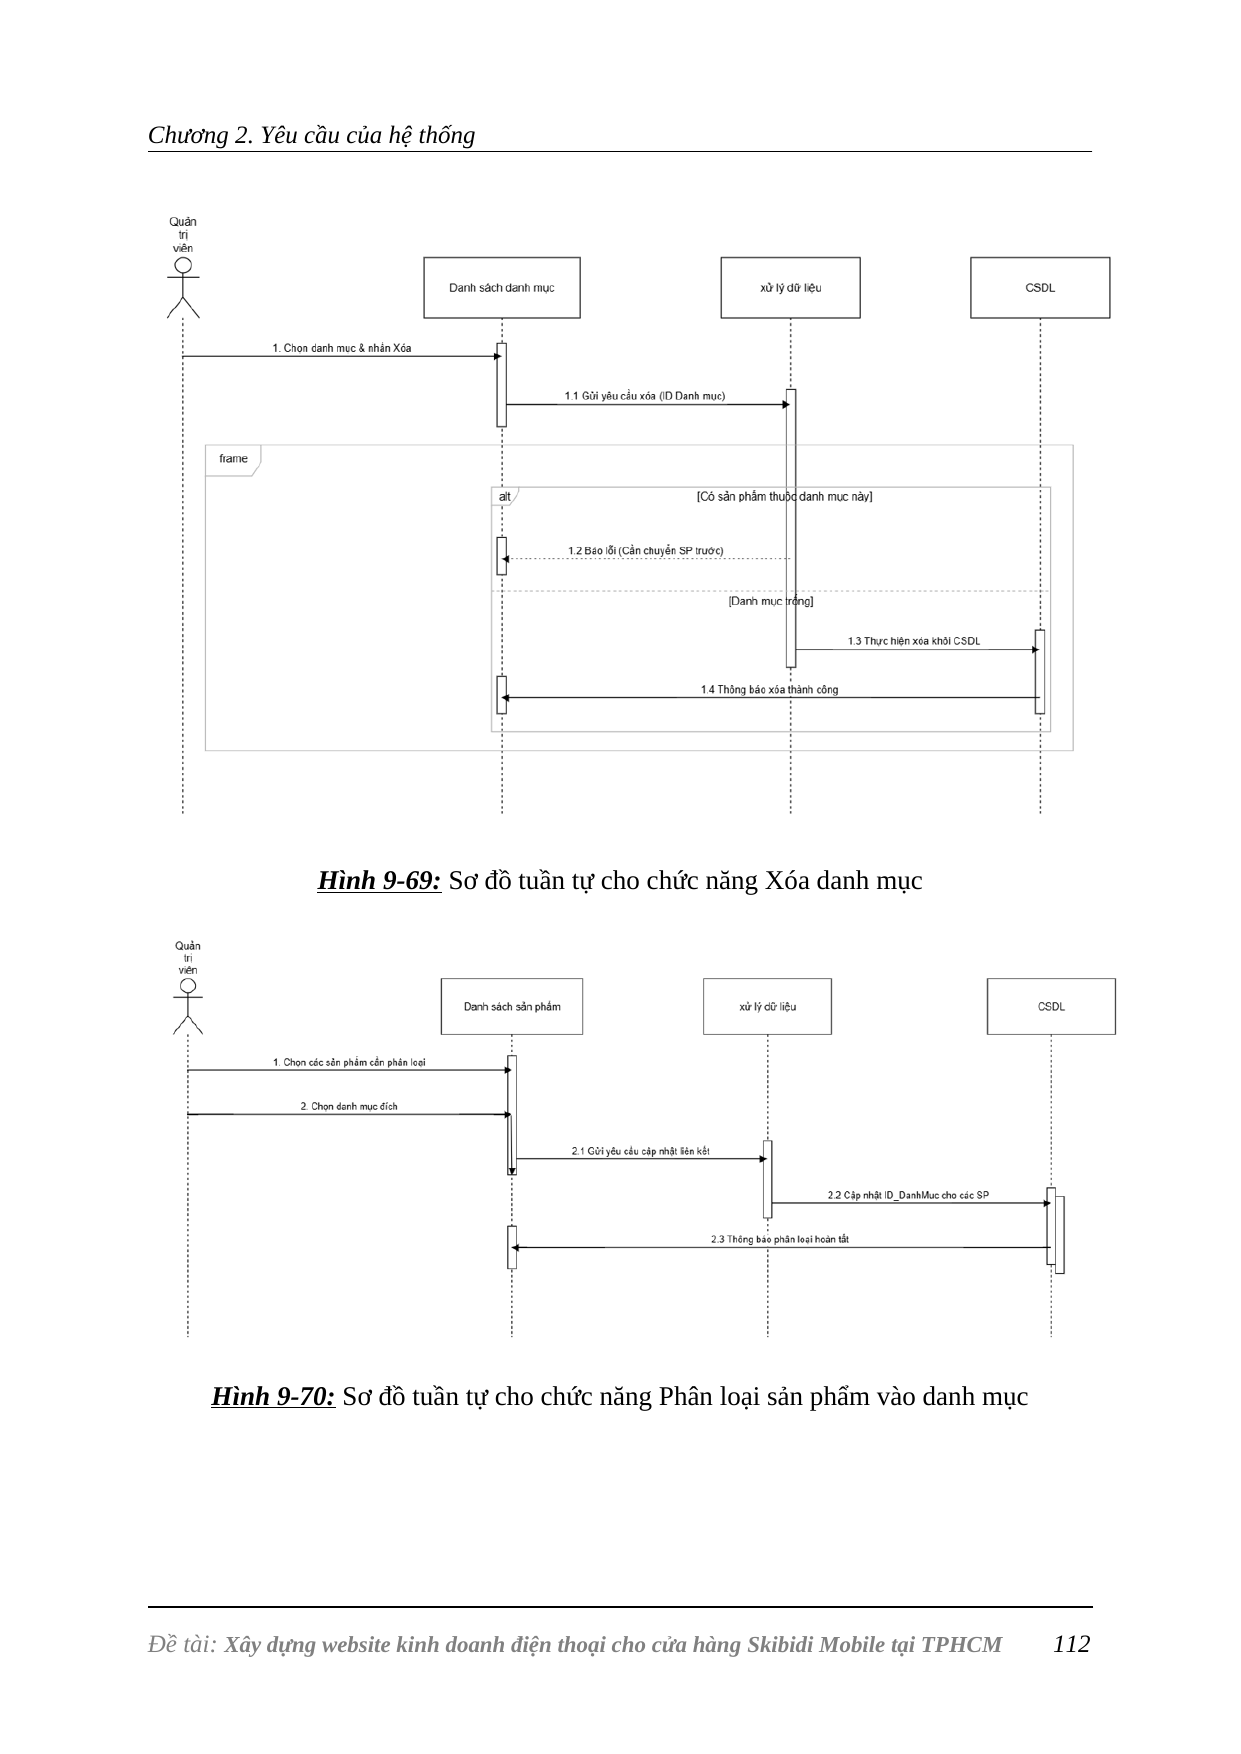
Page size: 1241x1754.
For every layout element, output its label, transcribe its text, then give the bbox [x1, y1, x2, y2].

picture [147, 923, 1122, 1358]
picture [147, 206, 1123, 843]
